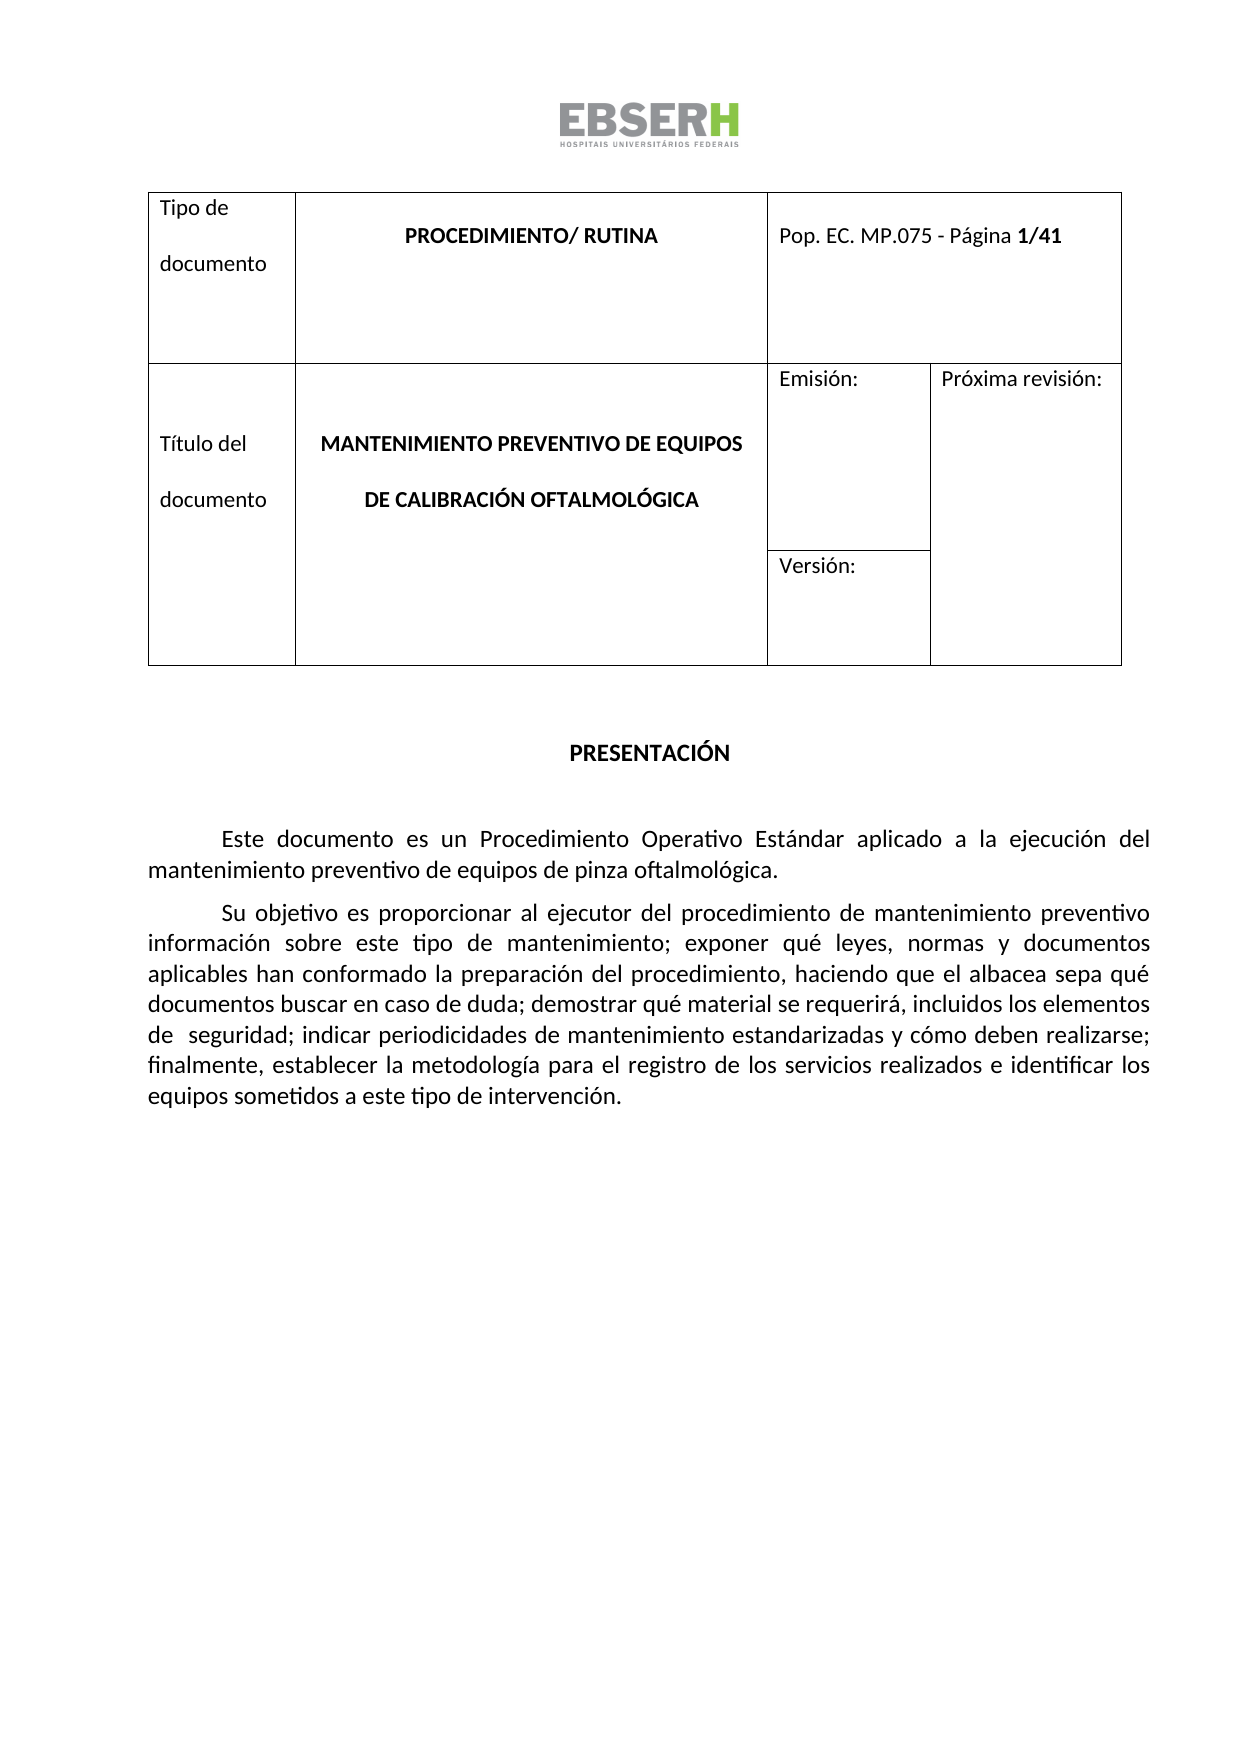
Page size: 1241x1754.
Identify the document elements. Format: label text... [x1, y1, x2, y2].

text PRESENTACIÓN [148, 737, 1152, 768]
picture [558, 101, 741, 147]
text Este documento es un Procedimiento Operativo Estándar aplicado a la ejecución del mantenimiento preventivo de equipos de pinza oftalmológica. [148, 823, 1152, 884]
text Su objetivo es proporcionar al ejecutor del procedimiento de mantenimiento preventivo información sobre este tipo de mantenimiento; exponer qué leyes, normas y documentos aplicables han conformado la preparación del procedimiento, haciendo que el albacea sepa qué documentos buscar en caso de duda; demostrar qué material se requerirá, incluidos los elementos de seguridad; indicar periodicidades de mantenimiento estandarizadas y cómo deben realizarse; finalmente, establecer la metodología para el registro de los servicios realizados e identificar los equipos sometidos a este tipo de intervención. [148, 897, 1152, 1110]
